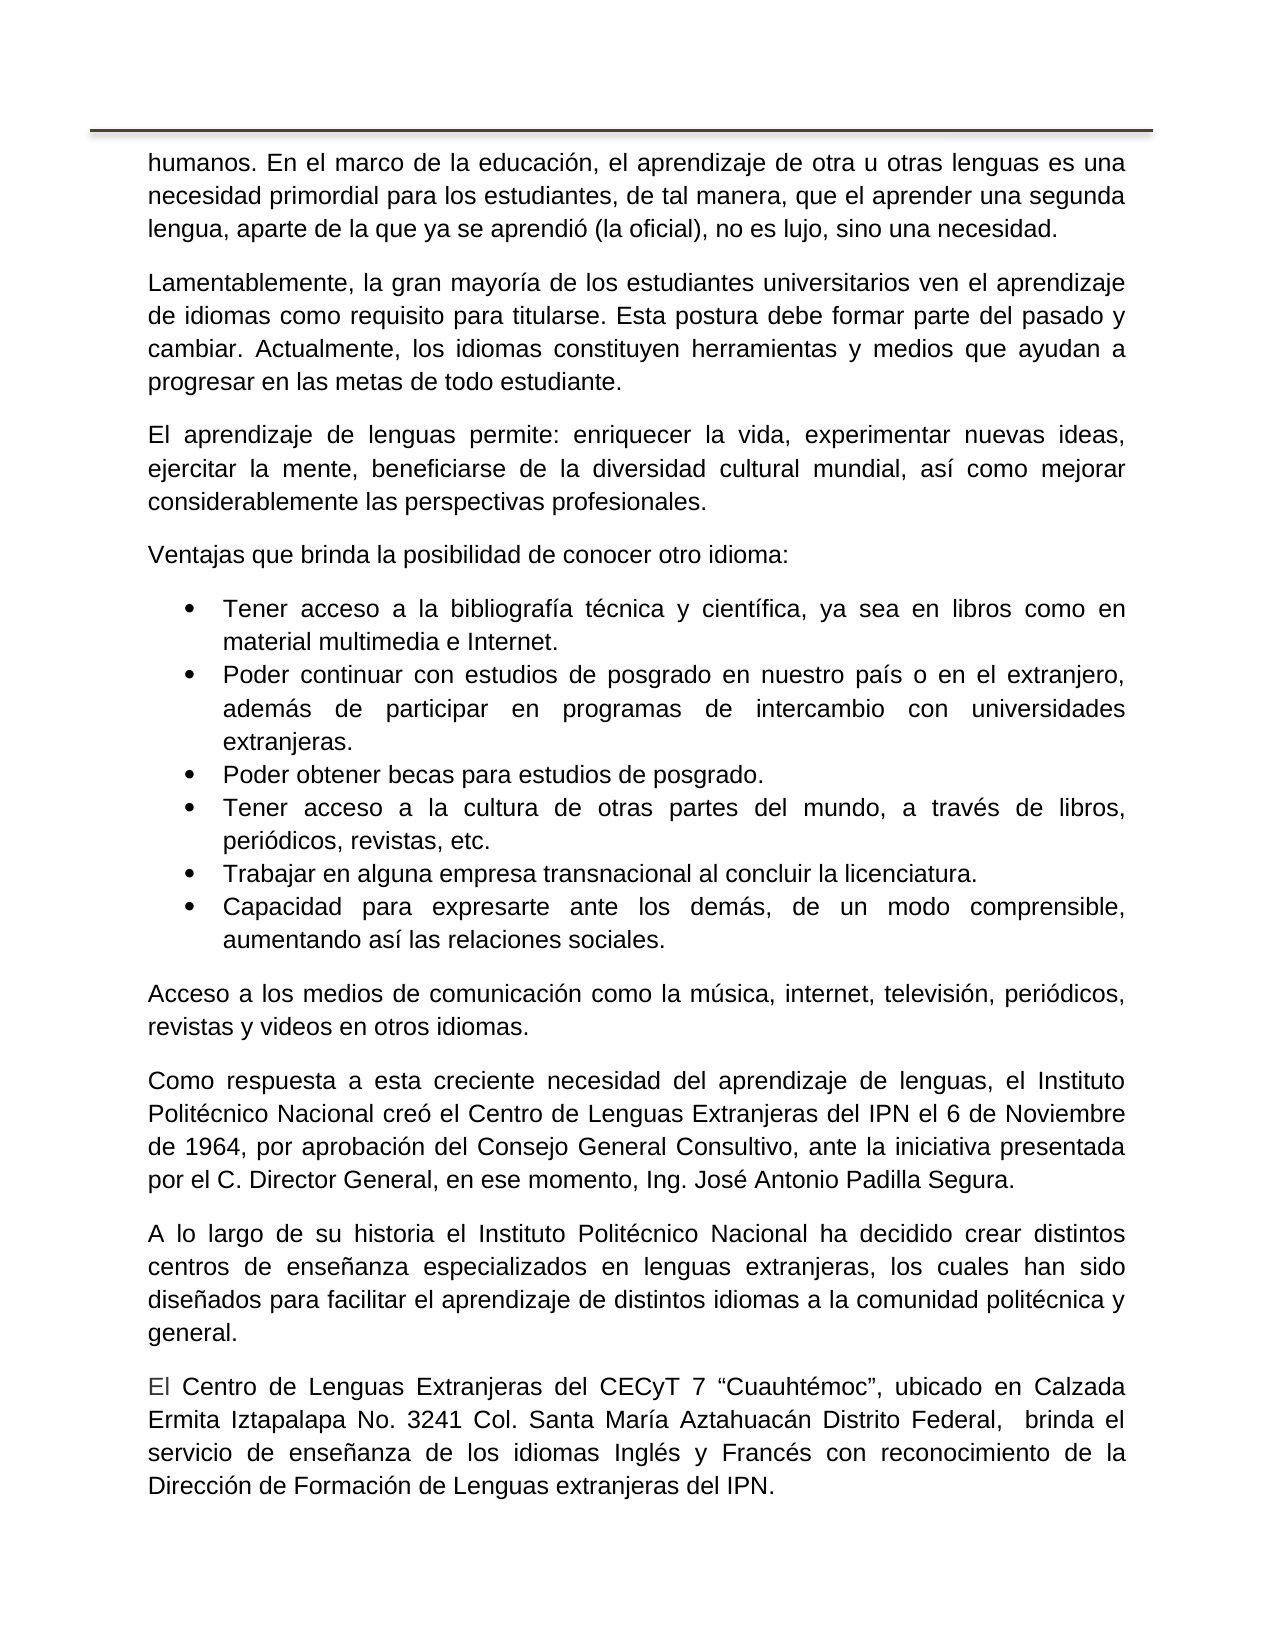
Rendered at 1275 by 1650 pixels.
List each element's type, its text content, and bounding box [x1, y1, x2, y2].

text Como respuesta a esta creciente necesidad del aprendizaje de lenguas, el Instituto Politécnico Nacional creó el Centro de Lenguas Extranjeras del IPN el 6 de Noviembre de 1964, por aprobación del Consejo General Consultivo, ante la iniciativa presentada por el C. Director General, en ese momento, Ing. José Antonio Padilla Segura. [148, 1066, 1127, 1194]
text El aprendizaje de lenguas permite: enriquecer la vida, experimentar nuevas ideas, ejercitar la mente, beneficiarse de la diversidad cultural mundial, así como mejorar considerablemente las perspectivas profesionales. [148, 421, 1127, 515]
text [148, 148, 1127, 242]
list Tener acceso a la cultura de otras partes del mundo, a través de libros, periódicos, revistas, etc. [185, 793, 1127, 854]
text A lo largo de su historia el Instituto Politécnico Nacional ha decidido crear distintos centros de enseñanza especializados en lenguas extranjeras, los cuales han sido diseñados para facilitar el aprendizaje de distintos idiomas a la comunidad politécnica y general. [148, 1219, 1127, 1347]
list Capacidad para expresarte ante los demás, de un modo comprensible, aumentando así las relaciones sociales. [185, 892, 1127, 954]
list Trabajar en alguna empresa transnacional al concluir la licenciatura. [185, 859, 1127, 888]
text El Centro de Lenguas Extranjeras del CECyT 7 “Cuauhtémoc”, ubicado en Calzada Ermita Iztapalapa No. 3241 Col. Santa María Aztahuacán Distrito Federal, brinda el servicio de enseñanza de los idiomas Inglés y Francés con reconocimiento de la Dirección de Formación de Lenguas extranjeras del IPN. [148, 1372, 1127, 1499]
list Poder obtener becas para estudios de posgrado. [185, 759, 1127, 788]
list Poder continuar con estudios de posgrado en nuestro país o en el extranjero, además de participar en programas de intercambio con universidades extranjeras. [185, 660, 1127, 755]
text Ventajas que brinda la posibilidad de conocer otro idioma: [148, 540, 1127, 569]
text Lamentablemente, la gran mayoría de los estudiantes universitarios ven el aprendizaje de idiomas como requisito para titularse. Esta postura debe formar parte del pasado y cambiar. Actualmente, los idiomas constituyen herramientas y medios que ayudan a progresar en las metas de todo estudiante. [148, 268, 1127, 395]
text Acceso a los medios de comunicación como la música, internet, televisión, periódicos, revistas y videos en otros idiomas. [148, 979, 1127, 1041]
list Tener acceso a la bibliografía técnica y científica, ya sea en libros como en material multimedia e Internet. [185, 594, 1127, 656]
